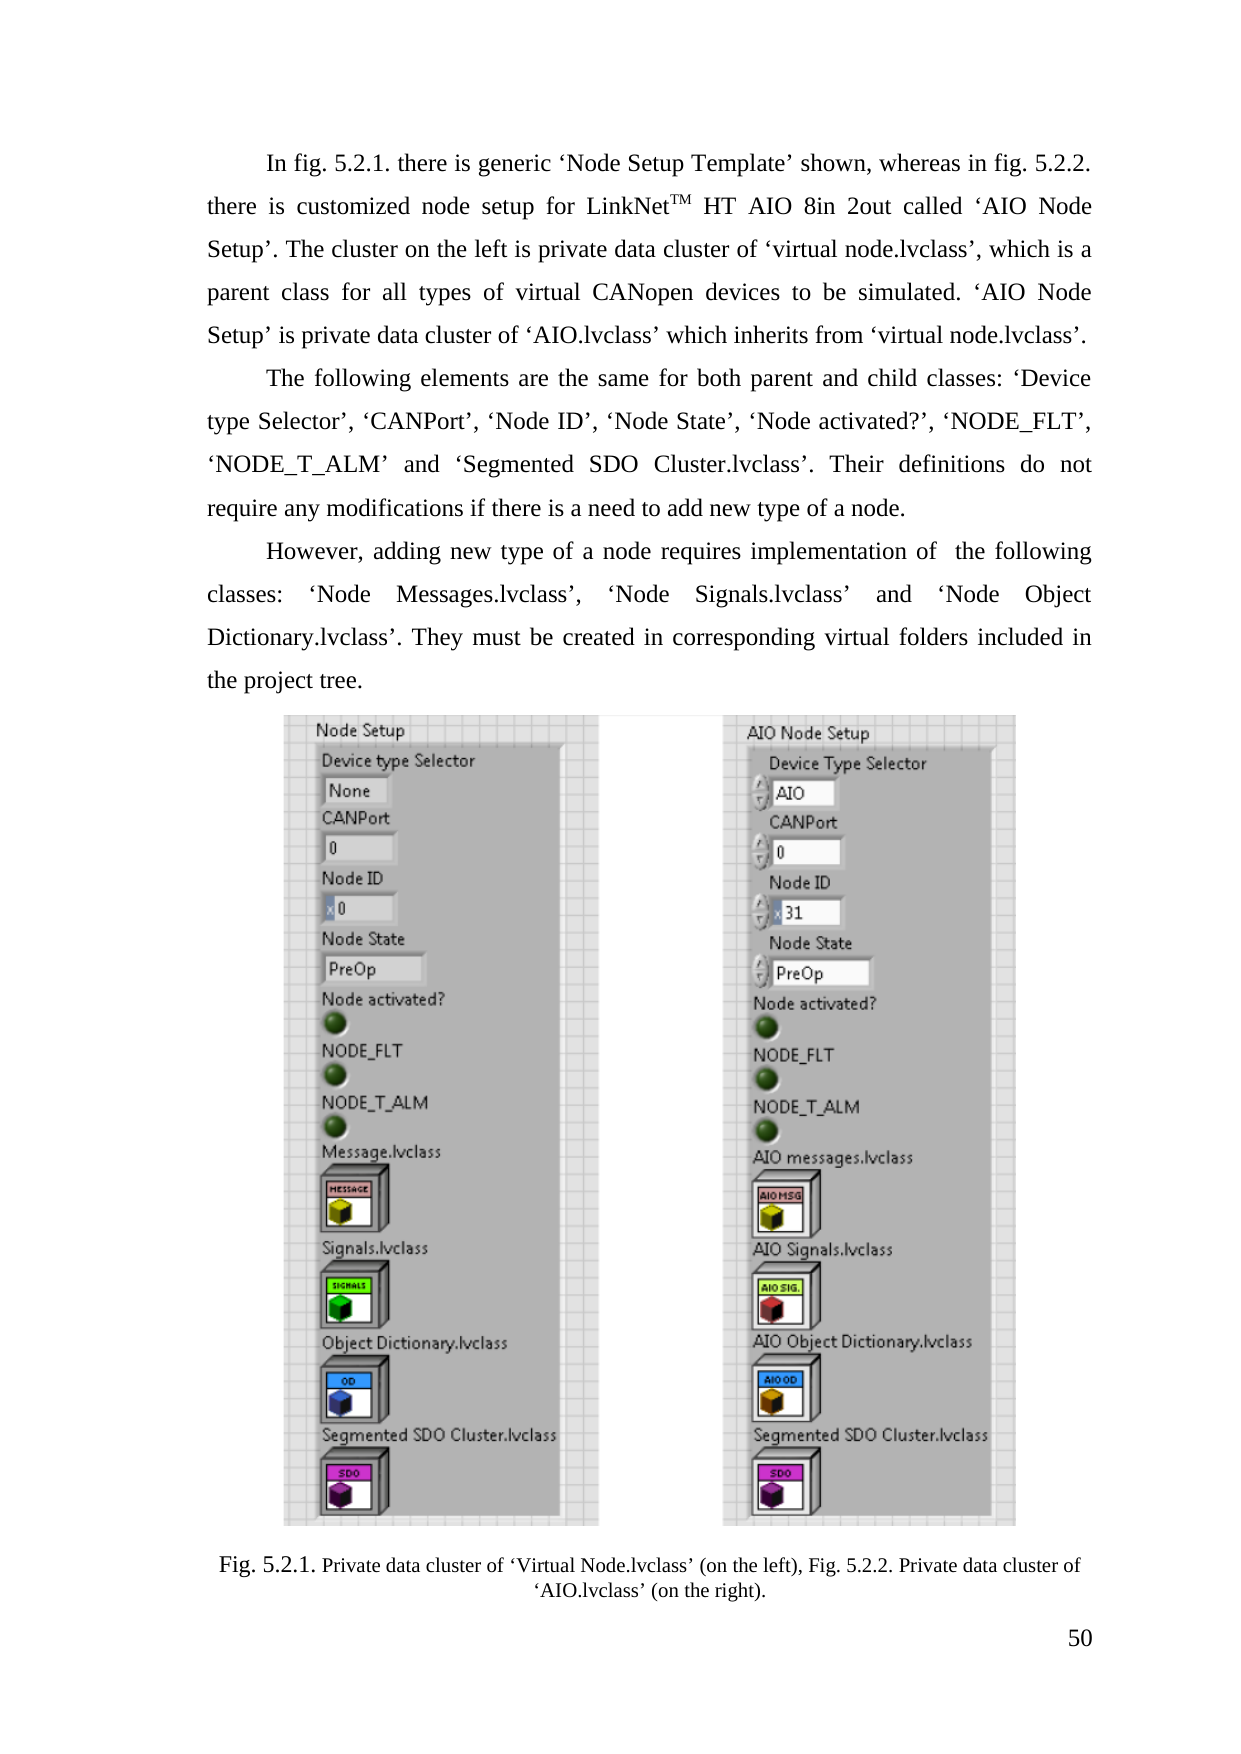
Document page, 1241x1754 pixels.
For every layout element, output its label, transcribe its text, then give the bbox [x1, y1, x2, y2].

subtitle Fig. 5.2.1. Private data cluster of ‘Virtual Node.lvclass’ (on the left), Fig. 5.2.2. Private data cluster of ‘AIO.lvclass’ (on the right). [207, 1550, 1092, 1602]
text However, adding new type of a node requires implementation of the following classes: ‘Node Messages.lvclass’, ‘Node Signals.lvclass’ and ‘Node Object Dictionary.lvclass’. They must be created in corresponding virtual folders included in the project tree. [207, 536, 1092, 694]
text In fig. 5.2.1. there is generic ‘Node Setup Template’ shown, whereas in fig. 5.2.2. there is customized node setup for LinkNetTM HT AIO 8in 2out called ‘AIO Node Setup’. The cluster on the left is private data cluster of ‘virtual node.lvclass’, which is a parent class for all types of virtual CANopen devices to be simulated. ‘AIO Node Setup’ is private data cluster of ‘AIO.lvclass’ which inherits from ‘virtual node.lvclass’. [207, 148, 1092, 349]
text The following elements are the same for both parent and child classes: ‘Device type Selector’, ‘CANPort’, ‘Node ID’, ‘Node State’, ‘Node activated?’, ‘NODE_FLT’, ‘NODE_T_ALM’ and ‘Segmented SDO Cluster.lvclass’. Their definitions do not require any modifications if there is a need to add new type of a node. [207, 363, 1092, 521]
picture [283, 715, 1016, 1526]
